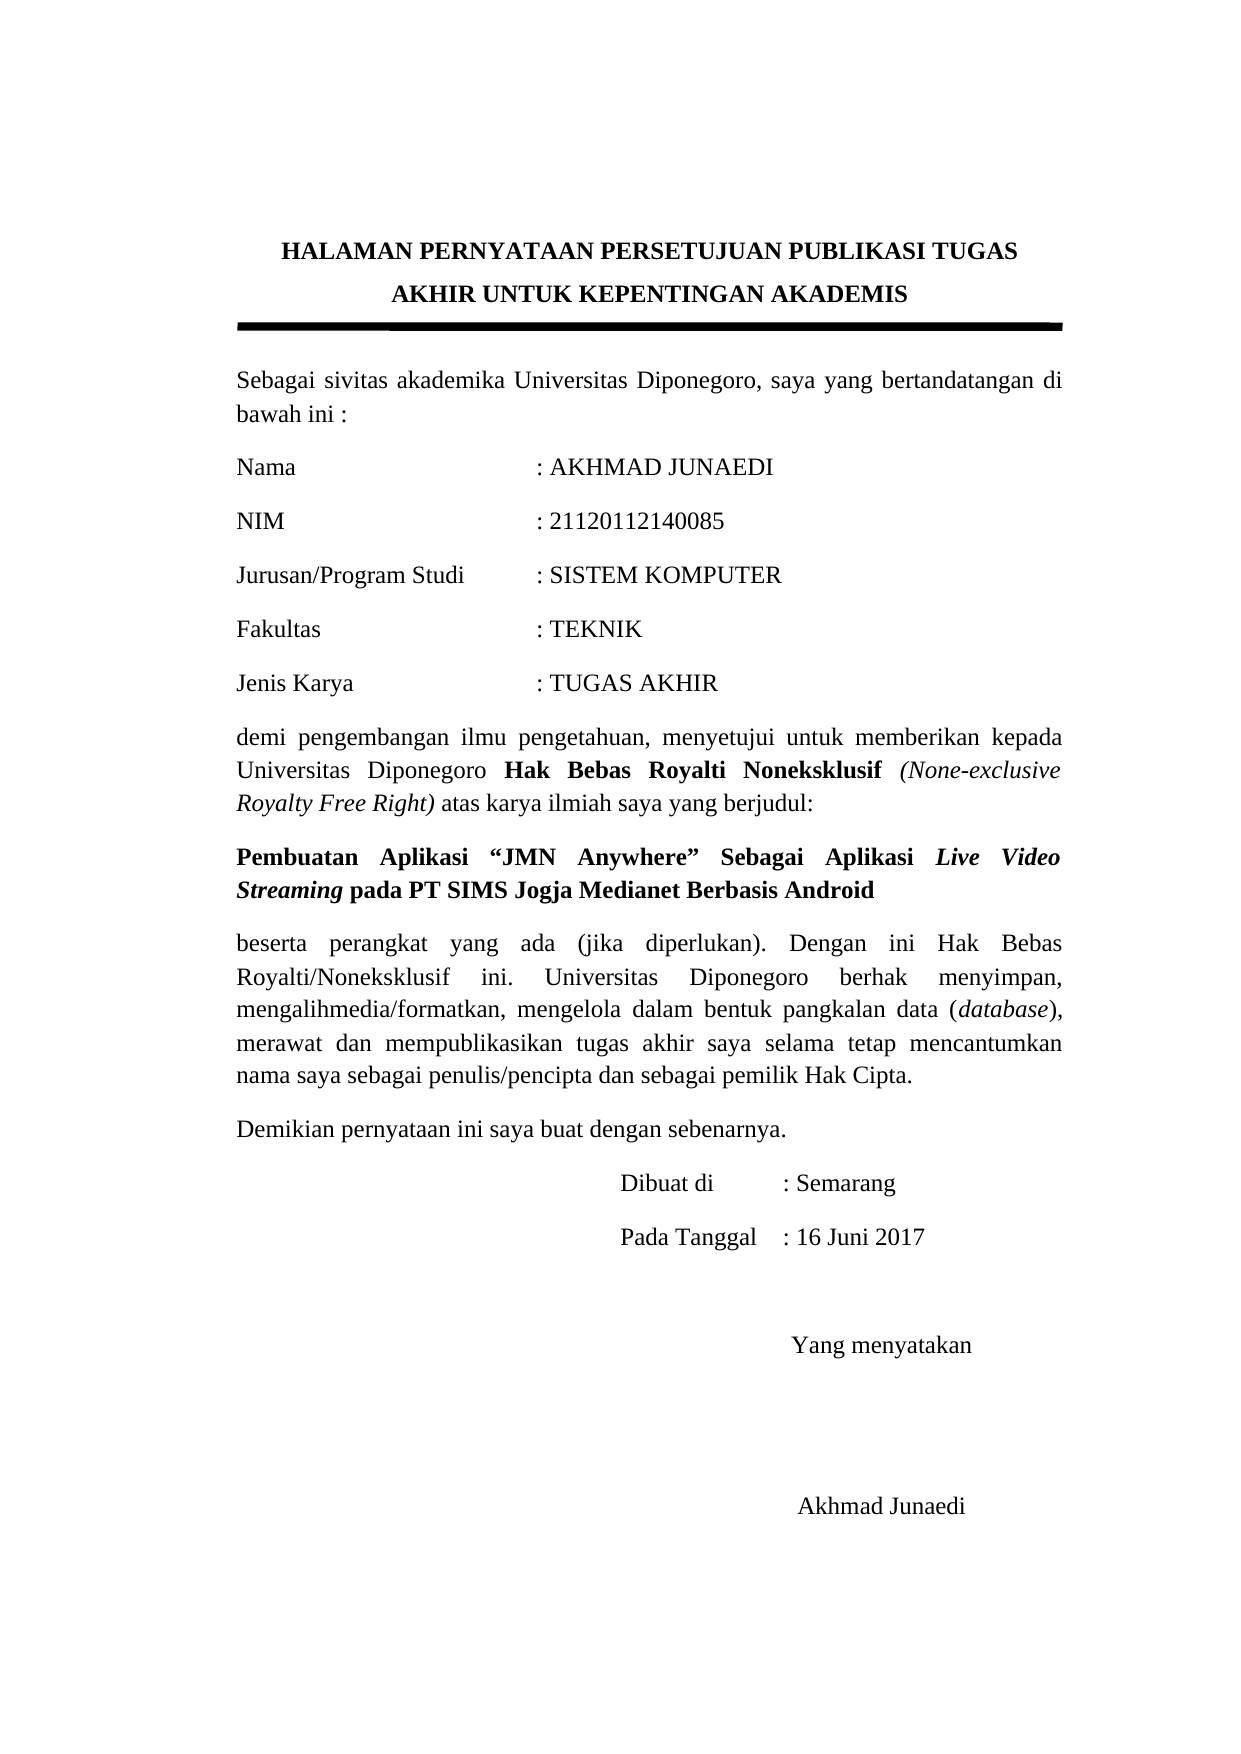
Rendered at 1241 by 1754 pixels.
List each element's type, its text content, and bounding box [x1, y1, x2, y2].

text Yang menyatakan [723, 1330, 1063, 1359]
text Pada Tanggal : 16 Juni 2017 [620, 1222, 1063, 1251]
text Pembuatan Aplikasi “JMN Anywhere” Sebagai Aplikasi Live Video Streaming pada PT SIMS Jogja Medianet Berbasis Android [236, 842, 1063, 903]
text Jurusan/Program Studi : SISTEM KOMPUTER [236, 560, 1063, 589]
text Akhmad Junaedi [723, 1491, 1063, 1520]
text Sebagai sivitas akademika Universitas Diponegoro, saya yang bertandatangan di bawah ini : [236, 366, 1063, 427]
text Fakultas : TEKNIK [236, 614, 1063, 643]
text beserta perangkat yang ada (jika diperlukan). Dengan ini Hak Bebas Royalti/Noneksklusif ini. Universitas Diponegoro berhak menyimpan, mengalihmedia/formatkan, mengelola dalam bentuk pangkalan data (database), merawat dan mempublikasikan tugas akhir saya selama tetap mencantumkan nama saya sebagai penulis/pencipta dan sebagai pemilik Hak Cipta. [236, 928, 1063, 1089]
text demi pengembangan ilmu pengetahuan, menyetujui untuk memberikan kepada Universitas Diponegoro Hak Bebas Royalti Noneksklusif (None-exclusive Royalty Free Right) atas karya ilmiah saya yang berjudul: [236, 722, 1063, 817]
text Nama : AKHMAD JUNAEDI [236, 452, 1063, 481]
text NIM : 21120112140085 [236, 506, 1063, 535]
subtitle HALAMAN PERNYATAAN PERSETUJUAN PUBLIKASI TUGAS AKHIR UNTUK KEPENTINGAN AKADEMIS [236, 236, 1063, 308]
text Dibuat di : Semarang [620, 1168, 1063, 1197]
text Demikian pernyataan ini saya buat dengan sebenarnya. [236, 1114, 1063, 1143]
text Jenis Karya : TUGAS AKHIR [236, 668, 1063, 697]
